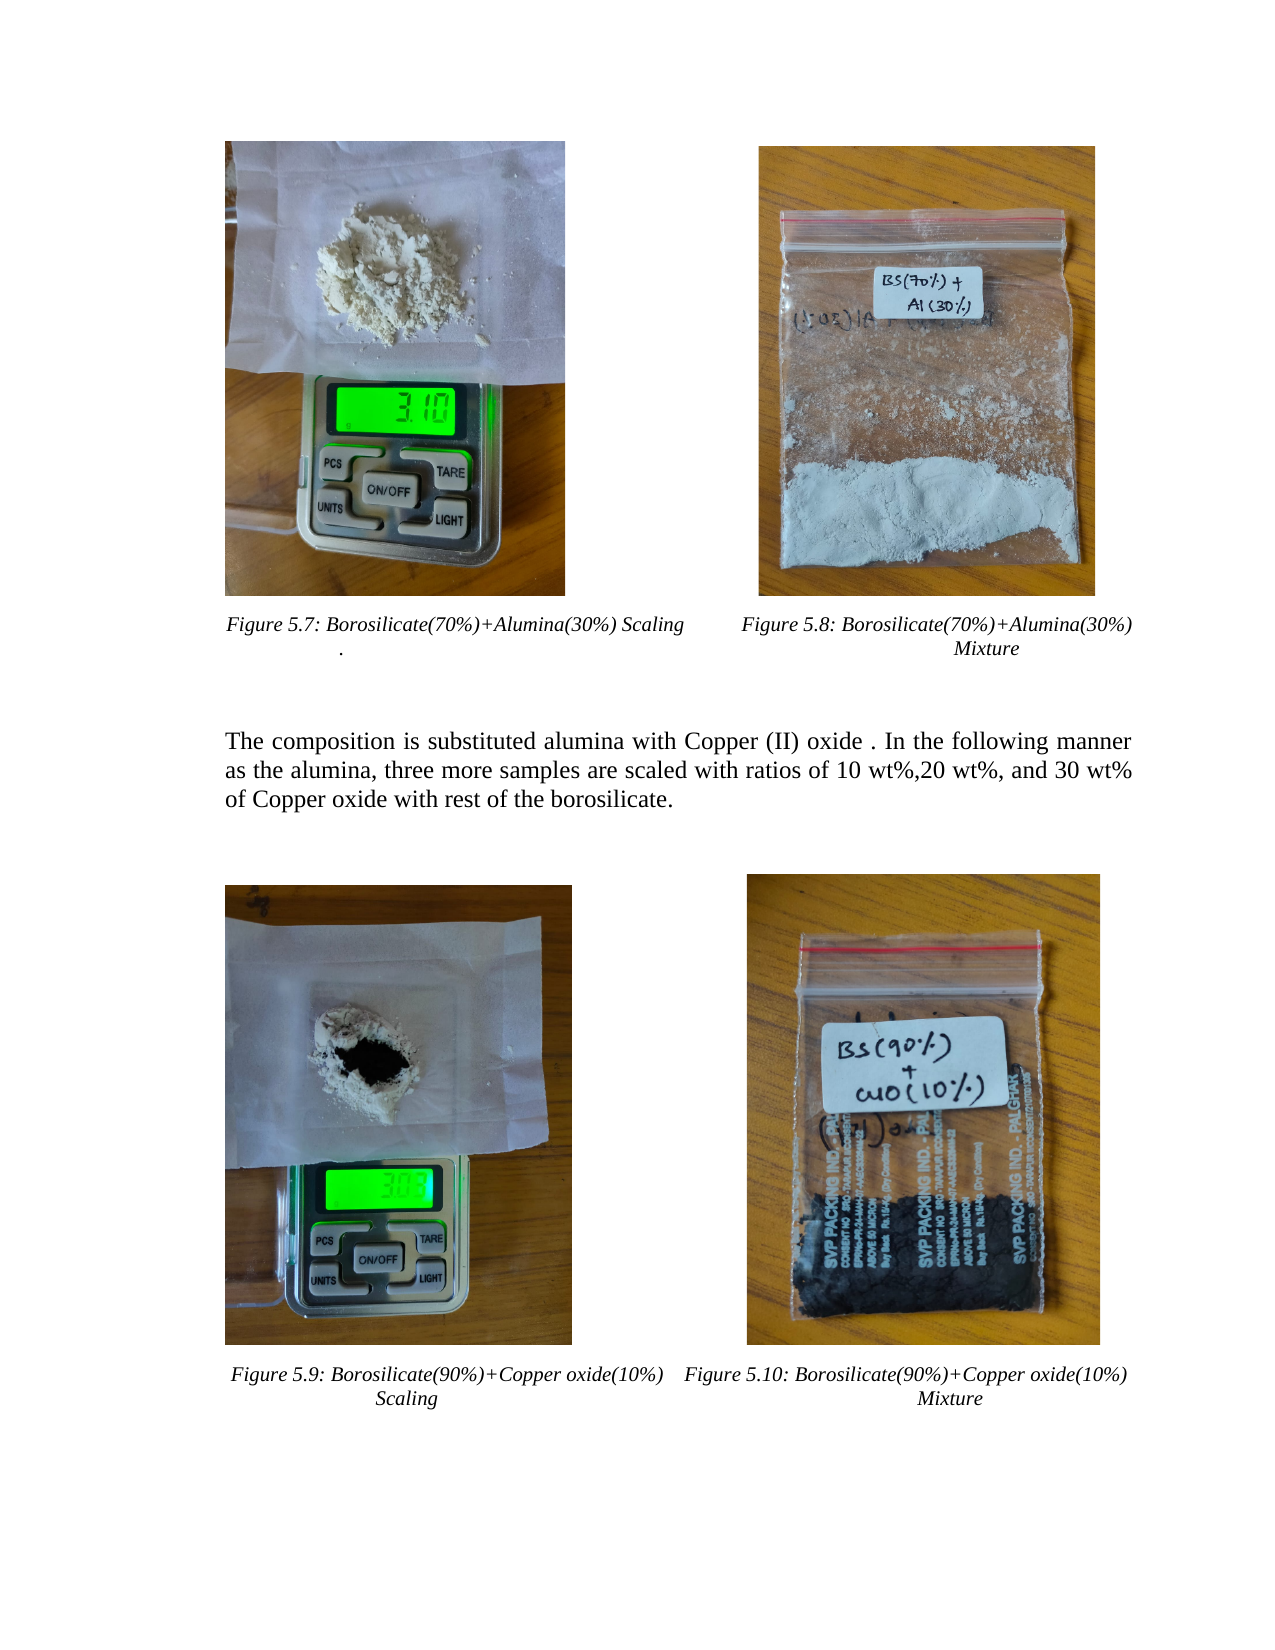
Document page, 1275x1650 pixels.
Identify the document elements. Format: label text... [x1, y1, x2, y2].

picture [225, 885, 572, 1345]
text The composition is substituted alumina with Copper (II) oxide . In the following manner as the alumina, three more samples are scaled with ratios of 10 wt%,20 wt%, and 30 wt% of Copper oxide with rest of the borosilicate. [225, 726, 1133, 812]
text Figure 5.9: Borosilicate(90%)+Copper oxide(10%) Figure 5.10: Borosilicate(90%)+Copper oxide(10%) Scaling Mixture [225, 1361, 1133, 1409]
picture [225, 141, 565, 596]
text Figure 5.7: Borosilicate(70%)+Alumina(30%) Scaling Figure 5.8: Borosilicate(70%)+Alumina(30%) . Mixture [225, 612, 1133, 660]
picture [746, 874, 1100, 1345]
picture [758, 146, 1096, 596]
